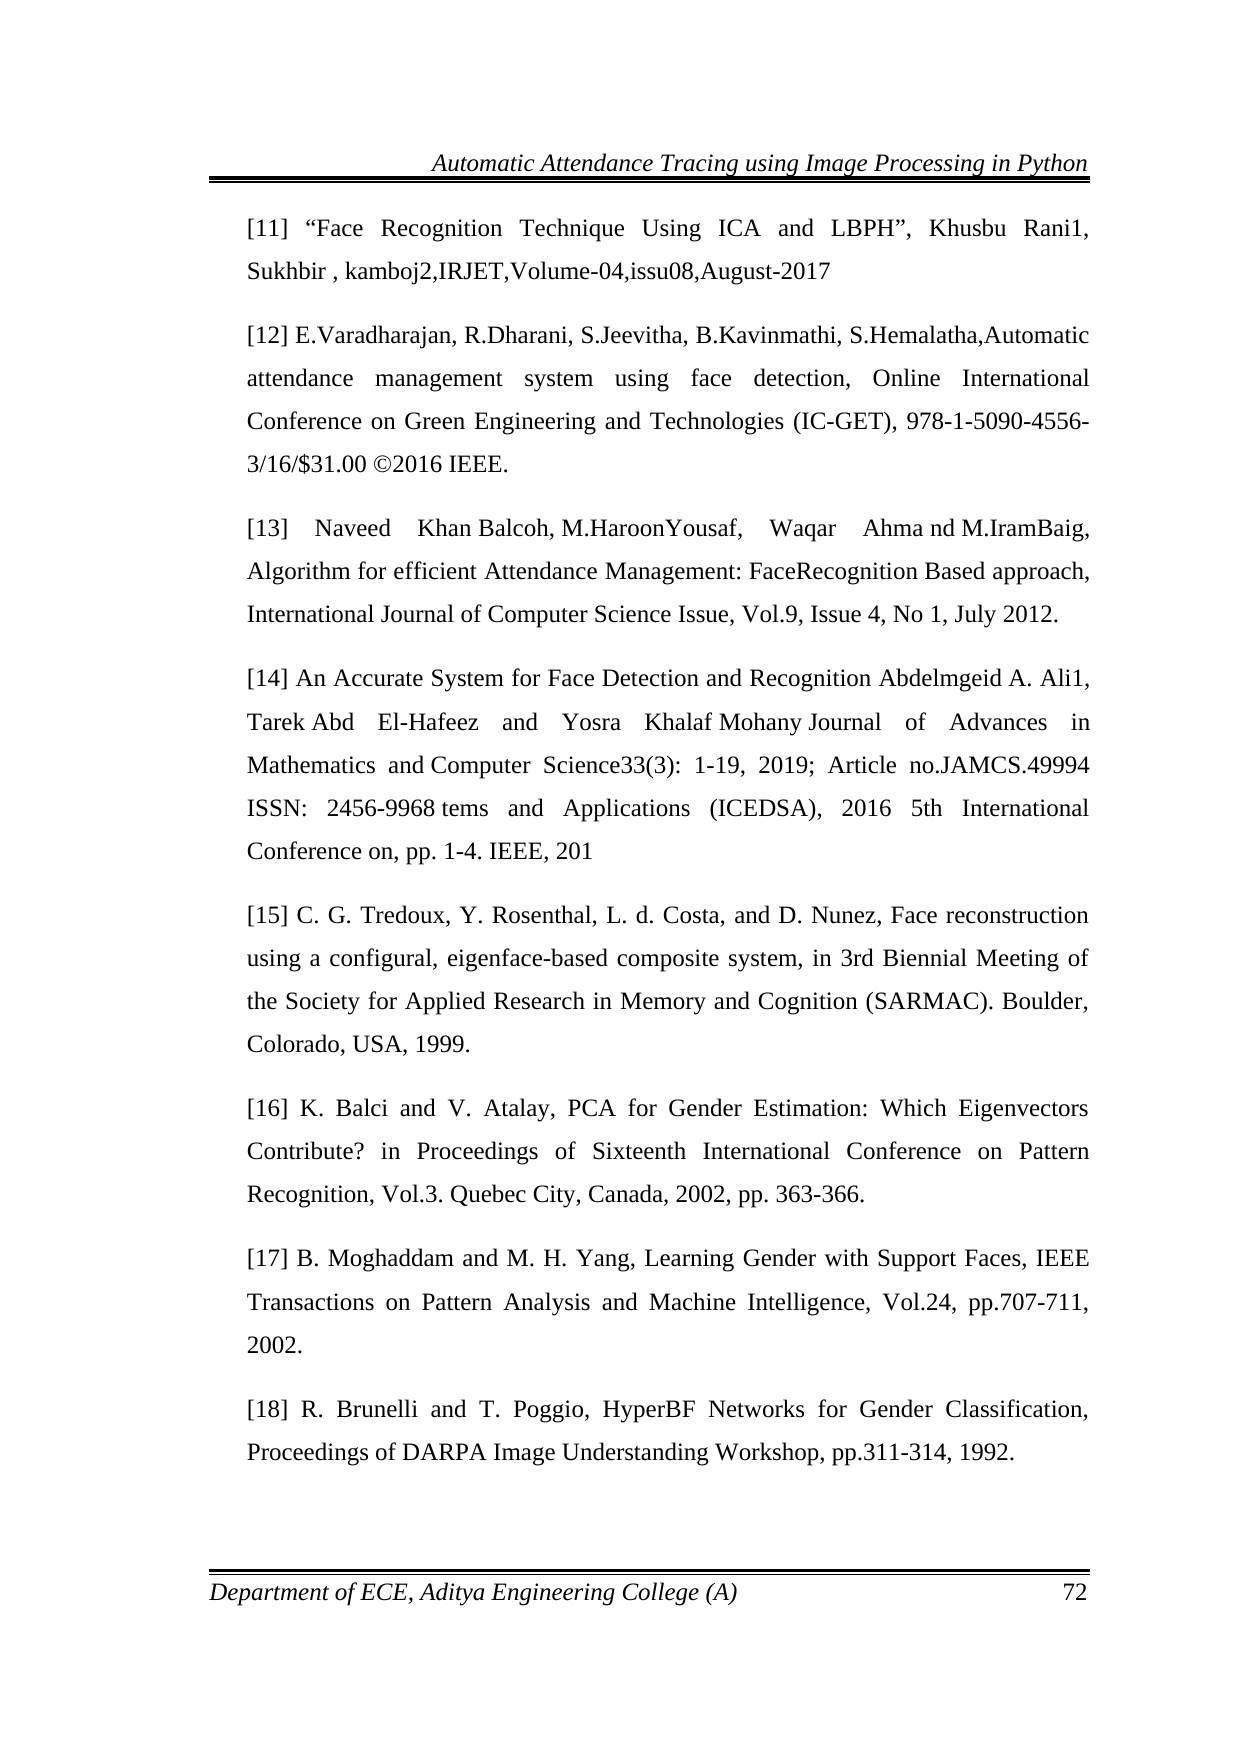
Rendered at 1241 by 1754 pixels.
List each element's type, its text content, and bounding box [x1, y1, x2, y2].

text [14] An Accurate System for Face Detection and Recognition Abdelmgeid A. Ali1, Tarek Abd El-Hafeez and Yosra Khalaf Mohany Journal of Advances in Mathematics and Computer Science33(3): 1-19, 2019; Article no.JAMCS.49994 ISSN: 2456-9968 tems and Applications (ICEDSA), 2016 5th International Conference on, pp. 1-4. IEEE, 201 [247, 663, 1090, 865]
text [18] R. Brunelli and T. Poggio, HyperBF Networks for Gender Classification, Proceedings of DARPA Image Understanding Workshop, pp.311-314, 1992. [247, 1394, 1090, 1466]
text [11] “Face Recognition Technique Using ICA and LBPH”, Khusbu Rani1, Sukhbir , kamboj2,IRJET,Volume-04,issu08,August-2017 [247, 213, 1090, 285]
text [13] Naveed Khan Balcoh, M.HaroonYousaf, Waqar Ahma nd M.IramBaig, Algorithm for efficient Attendance Management: FaceRecognition Based approach, International Journal of Computer Science Issue, Vol.9, Issue 4, No 1, July 2012. [247, 513, 1090, 628]
text [17] B. Moghaddam and M. H. Yang, Learning Gender with Support Faces, IEEE Transactions on Pattern Analysis and Machine Intelligence, Vol.24, pp.707-711, 2002. [247, 1243, 1090, 1358]
text [16] K. Balci and V. Atalay, PCA for Gender Estimation: Which Eigenvectors Contribute? in Proceedings of Sixteenth International Conference on Pattern Recognition, Vol.3. Quebec City, Canada, 2002, pp. 363-366. [247, 1093, 1090, 1208]
text [15] C. G. Tredoux, Y. Rosenthal, L. d. Costa, and D. Nunez, Face reconstruction using a configural, eigenface-based composite system, in 3rd Biennial Meeting of the Society for Applied Research in Memory and Cognition (SARMAC). Boulder, Colorado, USA, 1999. [247, 900, 1090, 1058]
text [12] E.Varadharajan, R.Dharani, S.Jeevitha, B.Kavinmathi, S.Hemalatha,Automatic attendance management system using face detection, Online International Conference on Green Engineering and Technologies (IC-GET), 978-1-5090-4556-3/16/$31.00 ©2016 IEEE. [247, 320, 1090, 478]
